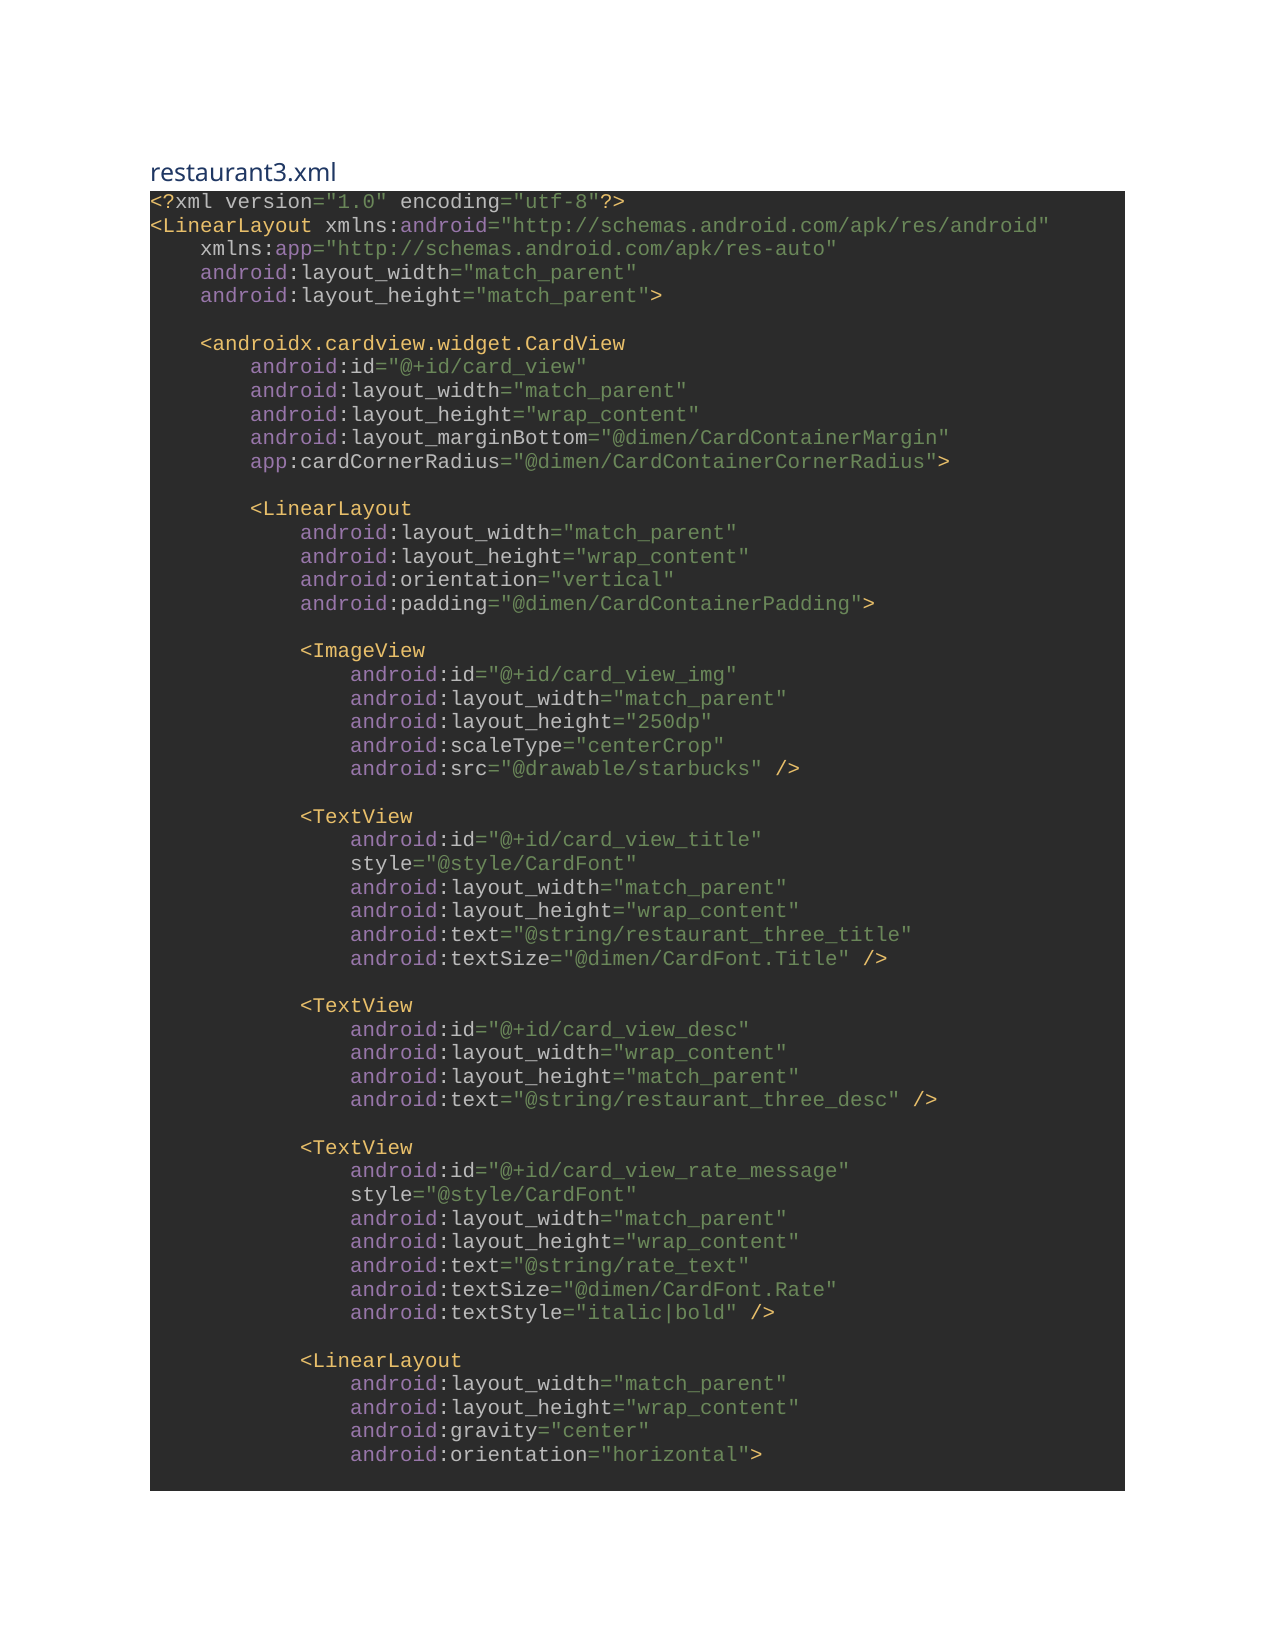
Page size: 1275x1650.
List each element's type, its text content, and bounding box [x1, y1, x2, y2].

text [150, 191, 1125, 1491]
subtitle restaurant3.xml [150, 154, 1125, 188]
